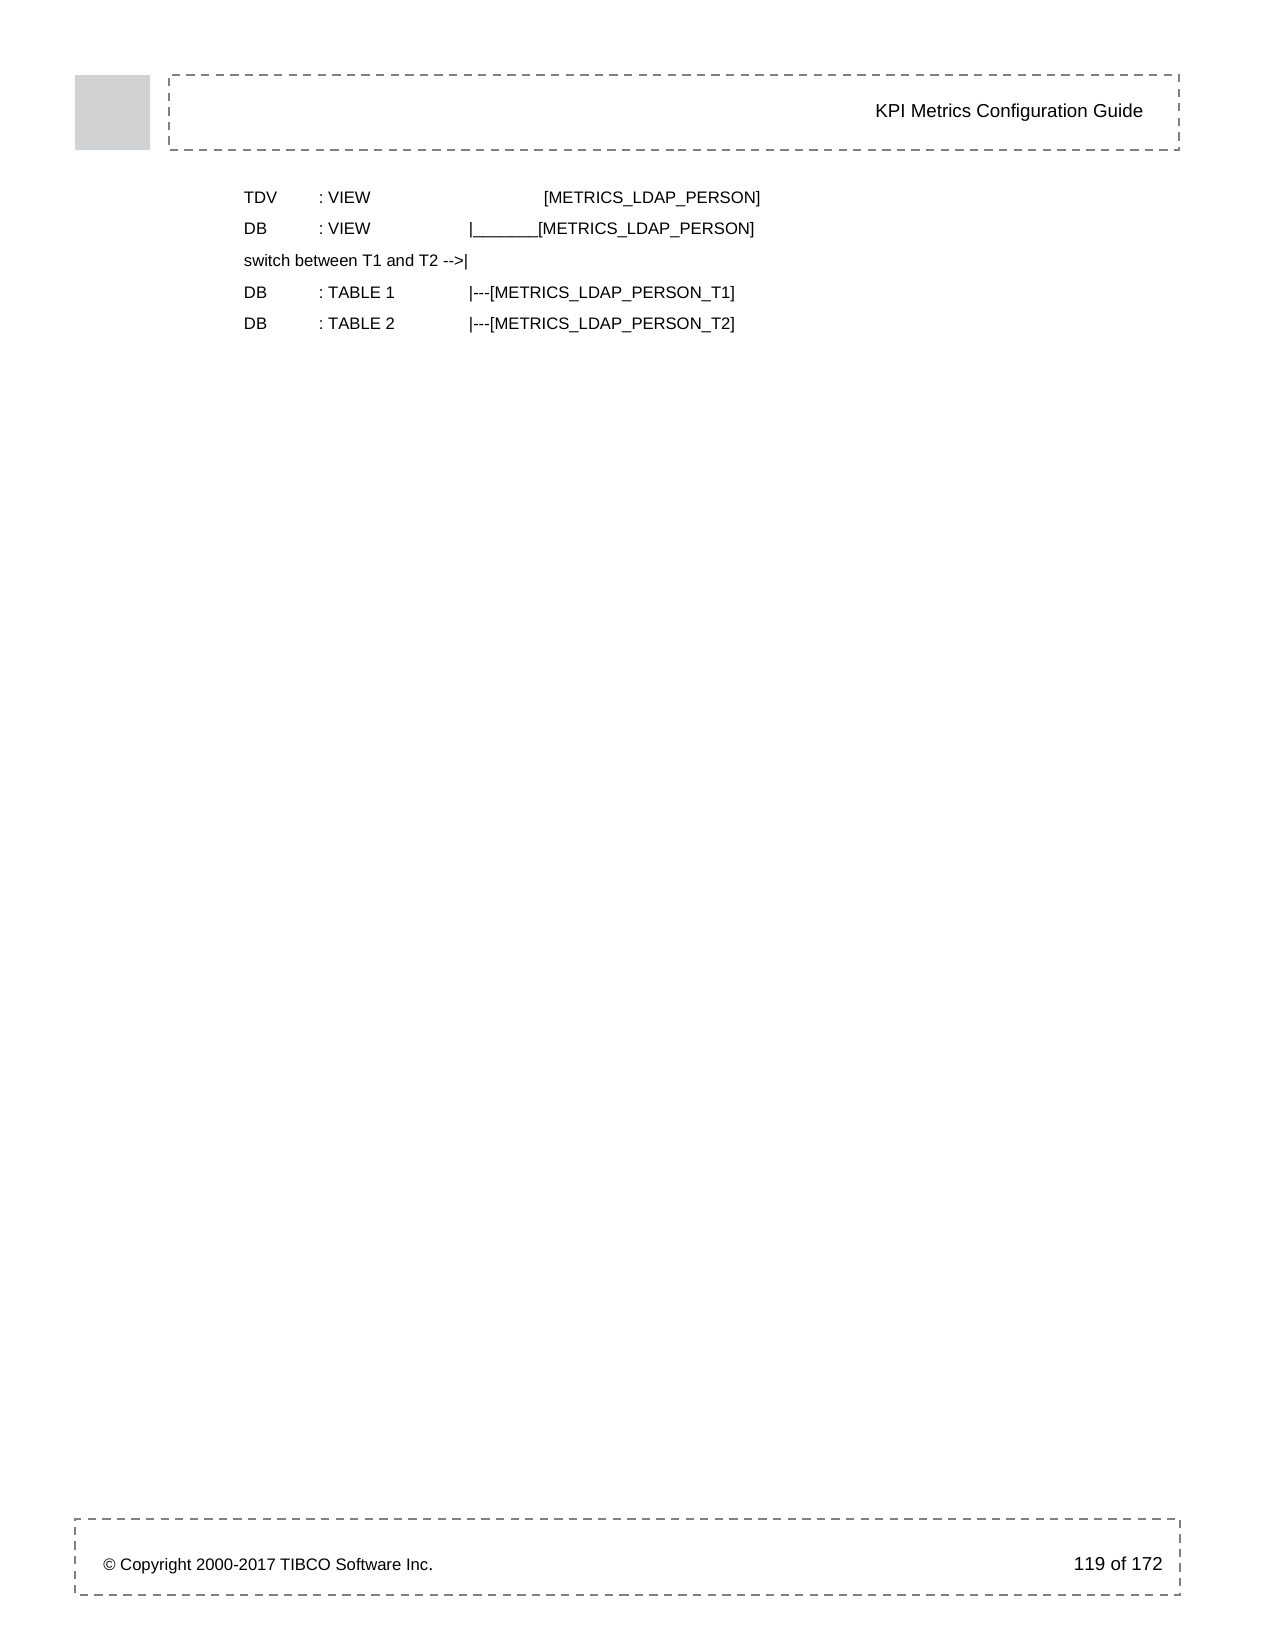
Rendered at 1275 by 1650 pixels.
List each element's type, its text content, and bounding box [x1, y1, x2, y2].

text DB : VIEW |_______[METRICS_LDAP_PERSON] [199, 219, 1162, 238]
text DB : TABLE 1 |---[METRICS_LDAP_PERSON_T1] [199, 282, 1162, 302]
text switch between T1 and T2 -->| [199, 251, 1162, 270]
text DB : TABLE 2 |---[METRICS_LDAP_PERSON_T2] [199, 314, 1162, 333]
text TDV : VIEW [METRICS_LDAP_PERSON] [199, 187, 1162, 207]
